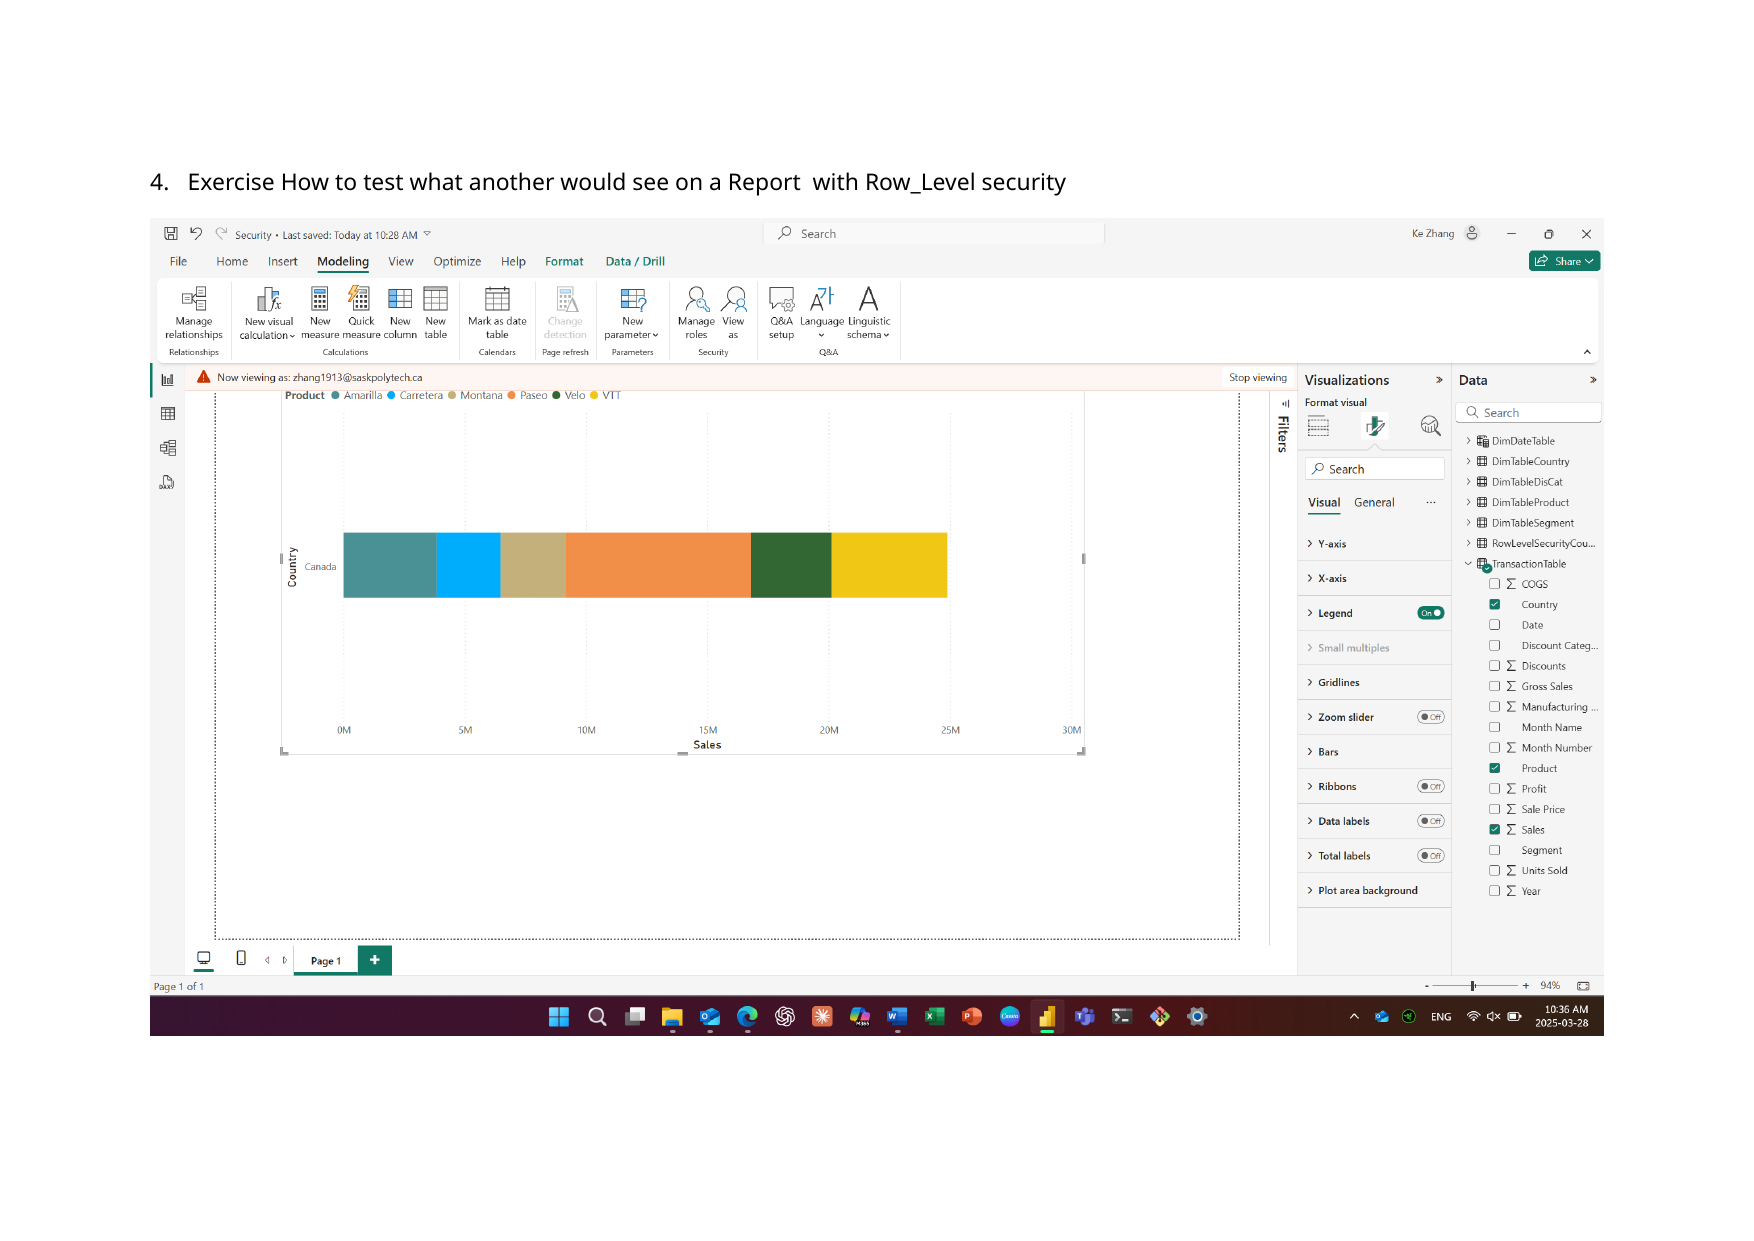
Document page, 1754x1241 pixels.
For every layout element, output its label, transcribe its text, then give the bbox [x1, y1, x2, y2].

list Exercise How to test what another would see on a Report with Row_Level security [150, 165, 1604, 198]
picture [150, 218, 1604, 1036]
